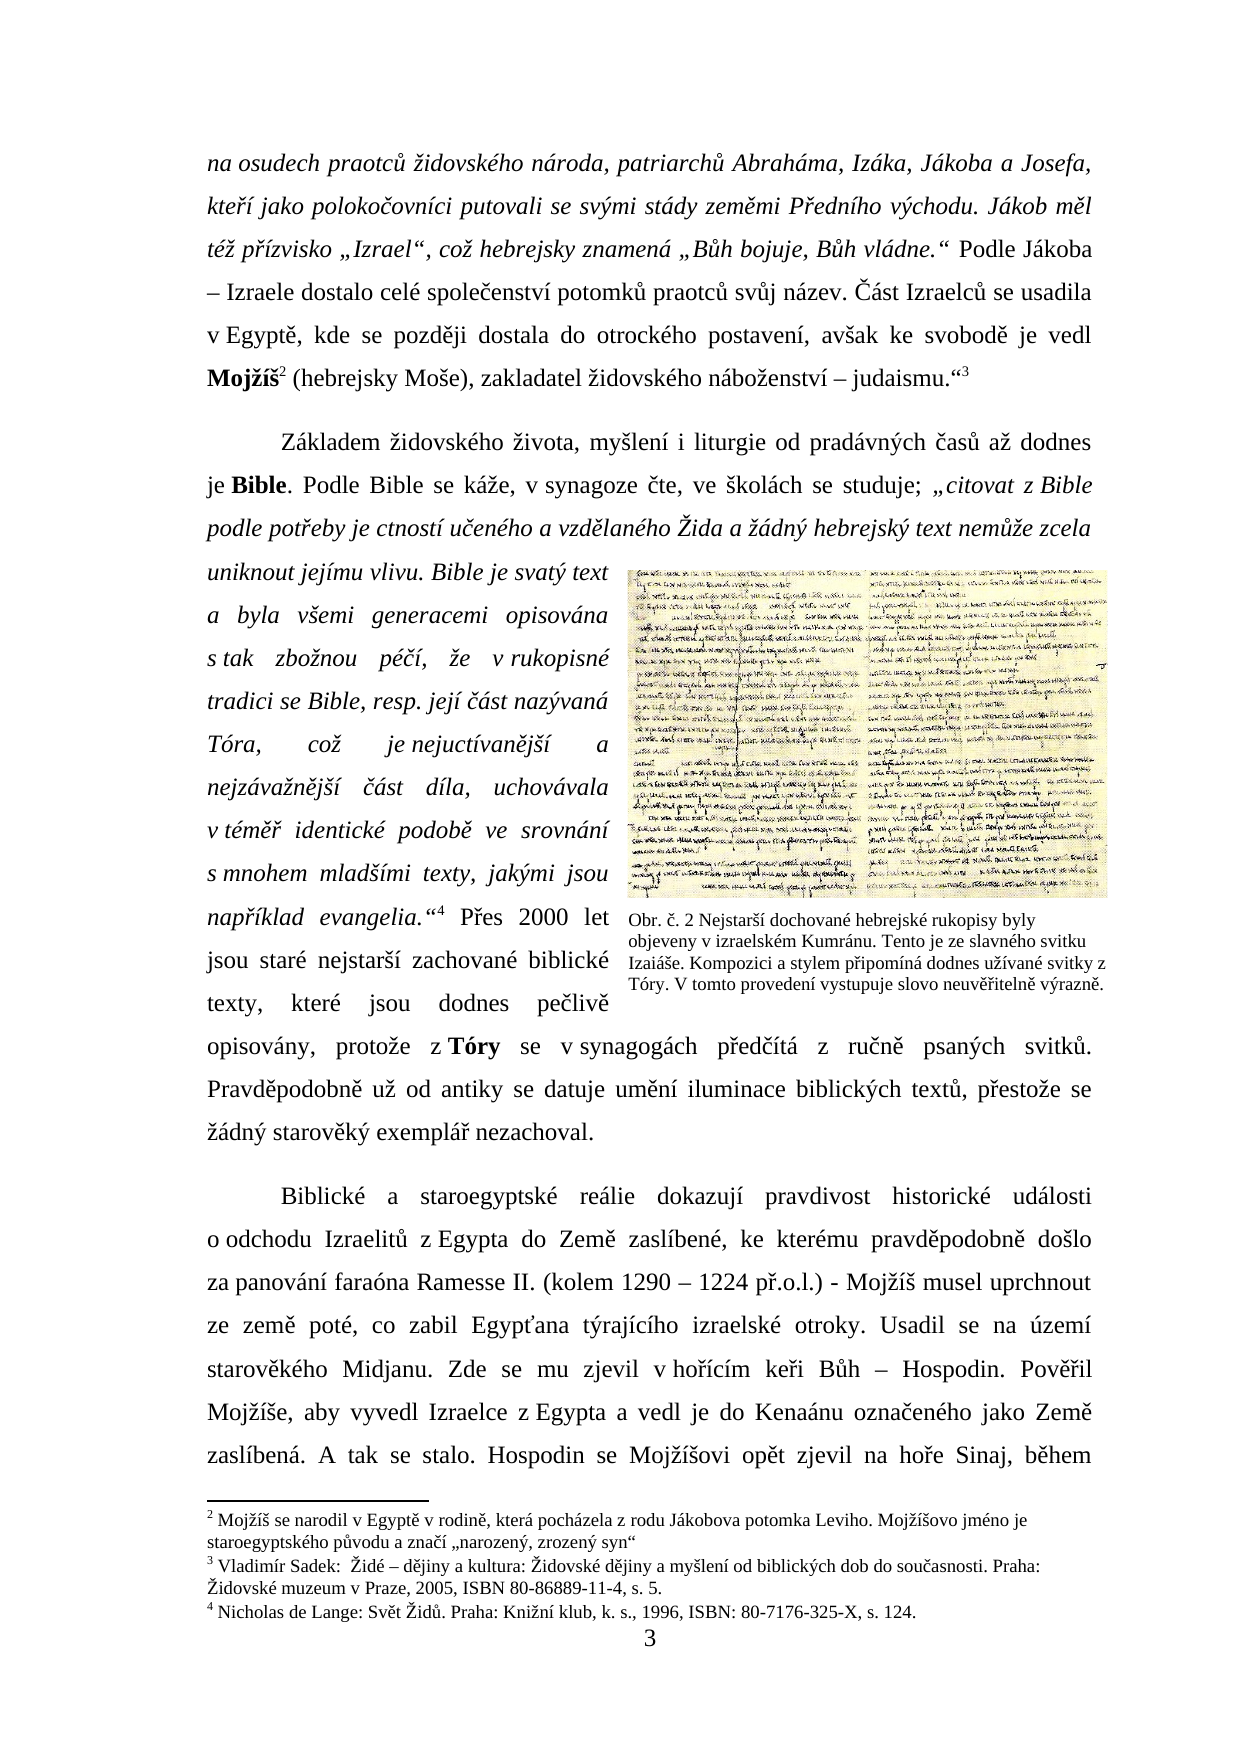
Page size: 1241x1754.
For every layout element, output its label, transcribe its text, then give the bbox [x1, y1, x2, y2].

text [207, 1181, 1092, 1469]
text Základem židovského života, myšlení i liturgie od pradávných časů až dodnes je Bible. Podle Bible se káže, v synagoze čte, ve školách se studuje; „citovat z Bible podle potřeby je ctností učeného a vzdělaného Žida a žádný hebrejský text nemůže zcela uniknout jejímu vlivu. Bible je svatý text a byla všemi generacemi opisována s tak zbožnou péčí, že v rukopisné tradici se Bible, resp. její část nazývaná Tóra, což je nejuctívanější a nejzávažnější část díla, uchovávala v téměř identické podobě ve srovnání s mnohem mladšími texty, jakými jsou například evangelia.“ Přes 2000 let jsou staré nejstarší zachované biblické texty, které jsou dodnes pečlivě opisovány, protože z Tóry se v synagogách předčítá z ručně psaných svitků. Pravděpodobně už od antiky se datuje umění iluminace biblických textů, přestože se žádný starověký exemplář nezachoval. [207, 427, 1092, 1146]
picture [627, 570, 1108, 898]
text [207, 148, 1092, 392]
